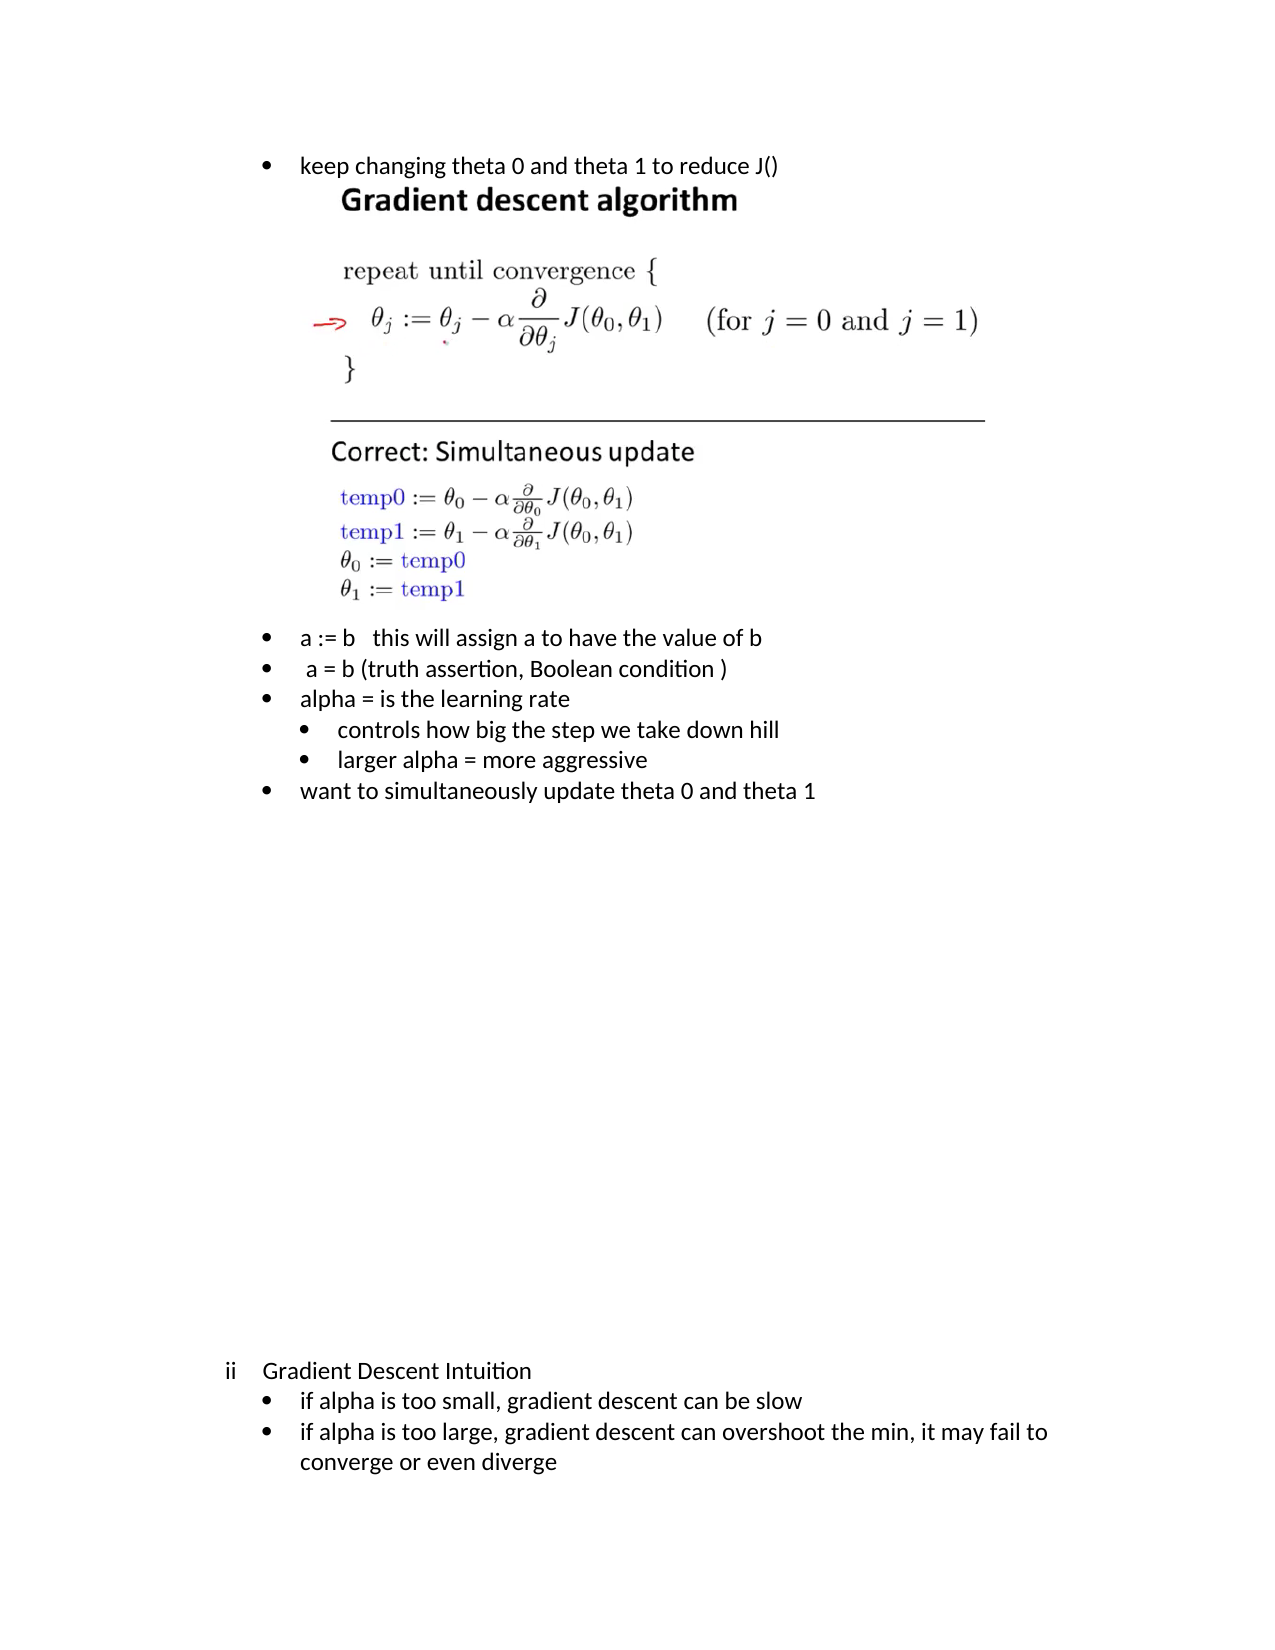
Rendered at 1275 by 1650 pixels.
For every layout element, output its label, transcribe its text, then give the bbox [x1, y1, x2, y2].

picture [300, 180, 986, 623]
list larger alpha = more aggressive [300, 744, 1125, 775]
list alpha = is the learning rate [262, 683, 1125, 714]
list if alpha is too large, gradient descent can overshoot the min, it may fail to converge or even diverge [262, 1416, 1125, 1477]
list a = b (truth assertion, Boolean condition ) [262, 653, 1125, 683]
list want to simultaneously update theta 0 and theta 1 [262, 775, 1125, 806]
list controls how big the step we take down hill [300, 714, 1125, 744]
list keep changing theta 0 and theta 1 to reduce J() [262, 150, 1125, 181]
list if alpha is too small, gradient descent can be slow [262, 1385, 1125, 1416]
list a := b this will assign a to have the value of b [262, 622, 1125, 653]
list Gradient Descent Intuition [225, 1355, 1125, 1385]
